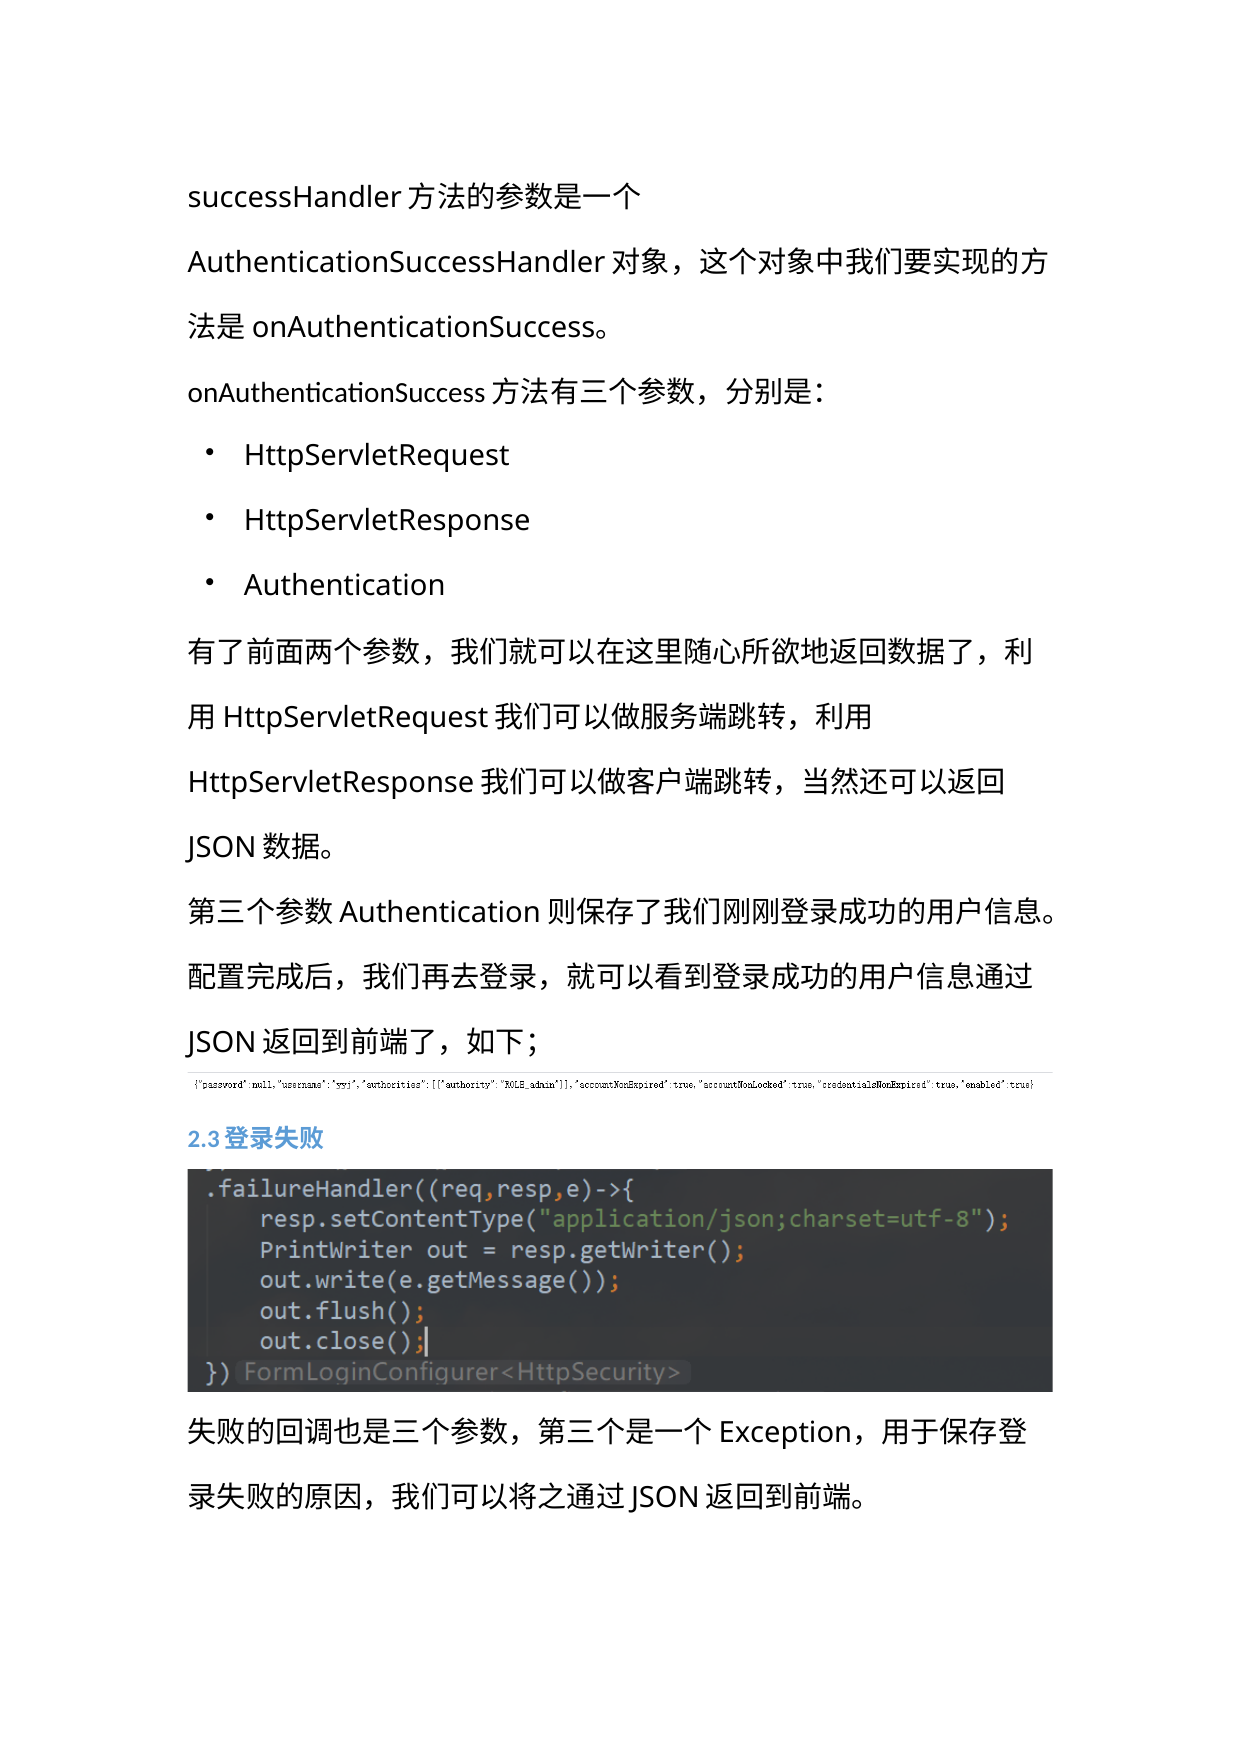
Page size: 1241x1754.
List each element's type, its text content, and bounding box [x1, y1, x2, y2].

text onAuthenticationSuccess方法有三个参数，分别是： [187, 357, 1053, 422]
list Authentication [206, 552, 1053, 617]
text 有了前面两个参数，我们就可以在这里随心所欲地返回数据了，利用HttpServletRequest我们可以做服务端跳转，利用HttpServletResponse我们可以做客户端跳转，当然还可以返回JSON数据。 [187, 617, 1053, 877]
text 第三个参数Authentication则保存了我们刚刚登录成功的用户信息。 [187, 877, 1053, 942]
list HttpServletResponse [206, 487, 1053, 552]
text 2.3登录失败 [187, 1104, 1053, 1169]
text 失败的回调也是三个参数，第三个是一个Exception，用于保存登录失败的原因，我们可以将之通过JSON返回到前端。 [187, 1397, 1053, 1527]
picture [187, 1169, 1053, 1392]
text successHandler方法的参数是一个AuthenticationSuccessHandler对象，这个对象中我们要实现的方法是onAuthenticationSuccess。 [187, 162, 1053, 357]
picture [187, 1072, 1053, 1098]
list HttpServletRequest [206, 422, 1053, 487]
text 配置完成后，我们再去登录，就可以看到登录成功的用户信息通过JSON返回到前端了，如下； [187, 942, 1053, 1072]
